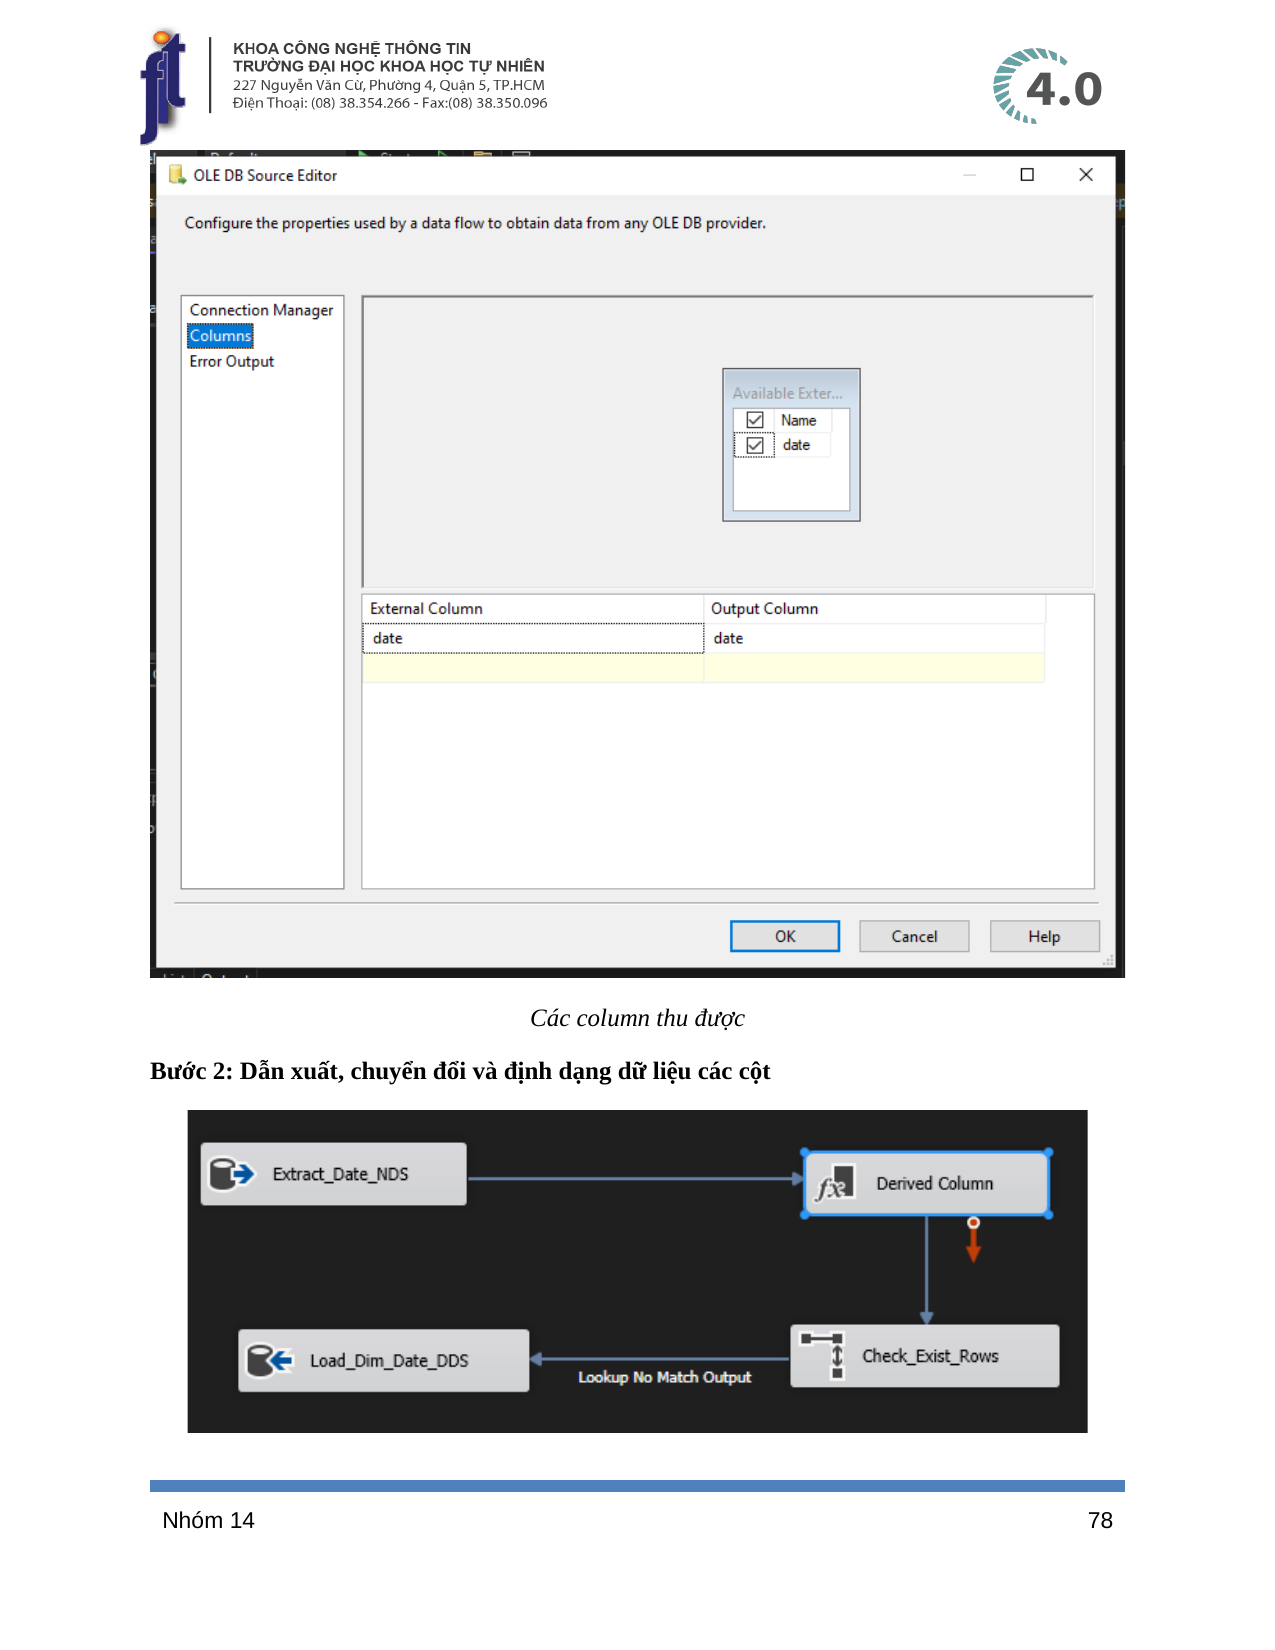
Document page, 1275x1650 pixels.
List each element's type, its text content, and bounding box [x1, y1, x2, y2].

picture [117, 21, 1125, 978]
text Bước 2: Dẫn xuất, chuyển đổi và định dạng dữ liệu các cột [150, 1056, 1125, 1085]
picture [985, 41, 1108, 127]
text Các column thu được [150, 1003, 1125, 1031]
picture [187, 1110, 1088, 1433]
